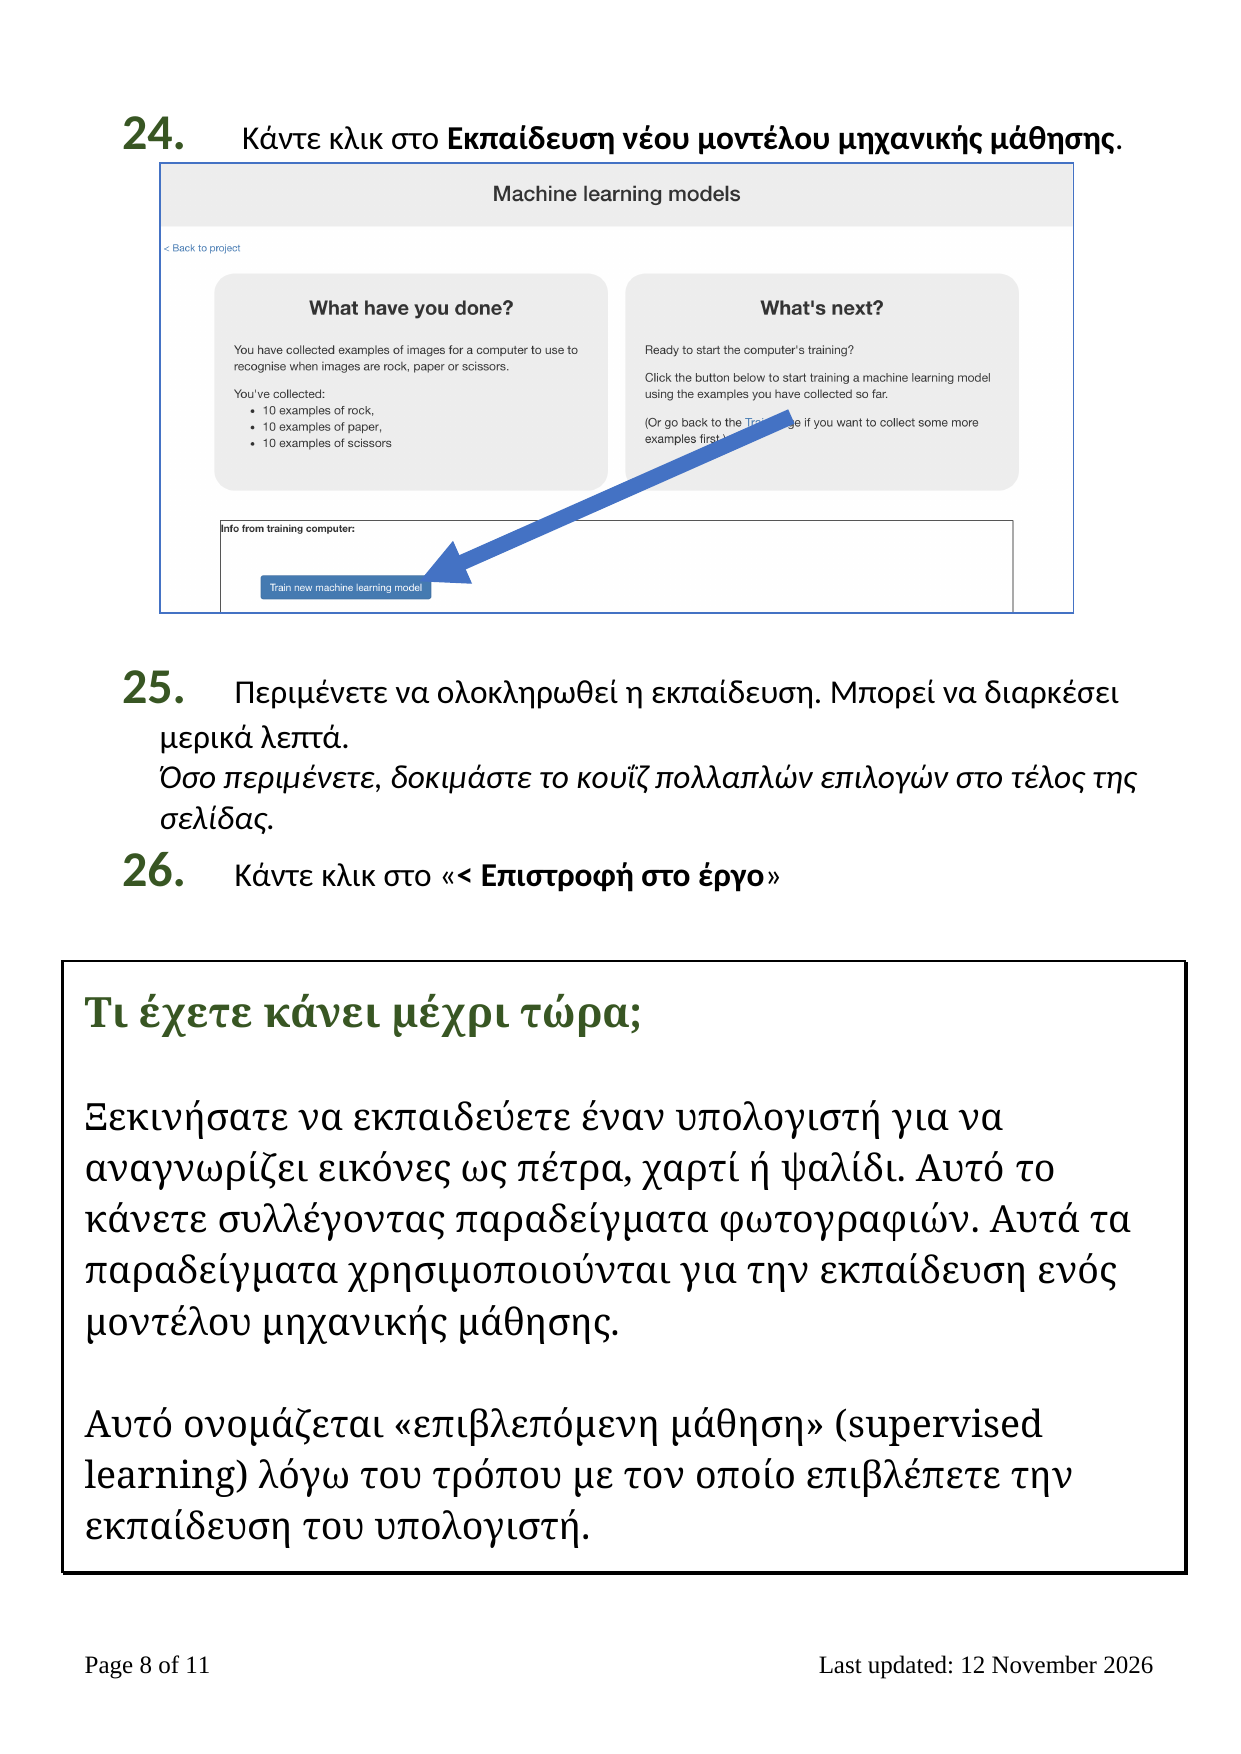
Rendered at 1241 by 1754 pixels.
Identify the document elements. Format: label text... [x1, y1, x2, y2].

list Κάντε κλικ στο «< Επιστροφή στο έργο» [122, 838, 1163, 929]
text Ξεκινήσατε να εκπαιδεύετε έναν υπολογιστή για να αναγνωρίζει εικόνες ως πέτρα, χαρτί ή ψαλίδι. Αυτό το κάνετε συλλέγοντας παραδείγματα φωτογραφιών. Αυτά τα παραδείγματα χρησιμοποιούνται για την εκπαίδευση ενός μοντέλου μηχανικής μάθησης. [84, 1091, 1163, 1346]
picture [161, 164, 1073, 612]
list Περιμένετε να ολοκληρωθεί η εκπαίδευση. Μπορεί να διαρκέσει μερικά λεπτά. Όσο περιμένετε, δοκιμάστε το κουΐζ πολλαπλών επιλογών στο τέλος της σελίδας. [122, 655, 1163, 838]
text Τι έχετε κάνει μέχρι τώρα; [64, 962, 1184, 1040]
text Αυτό ονομάζεται «επιβλεπόμενη μάθηση» (supervised learning) λόγω του τρόπου με τον οποίο επιβλέπετε την εκπαίδευση του υπολογιστή. [64, 1374, 1184, 1571]
